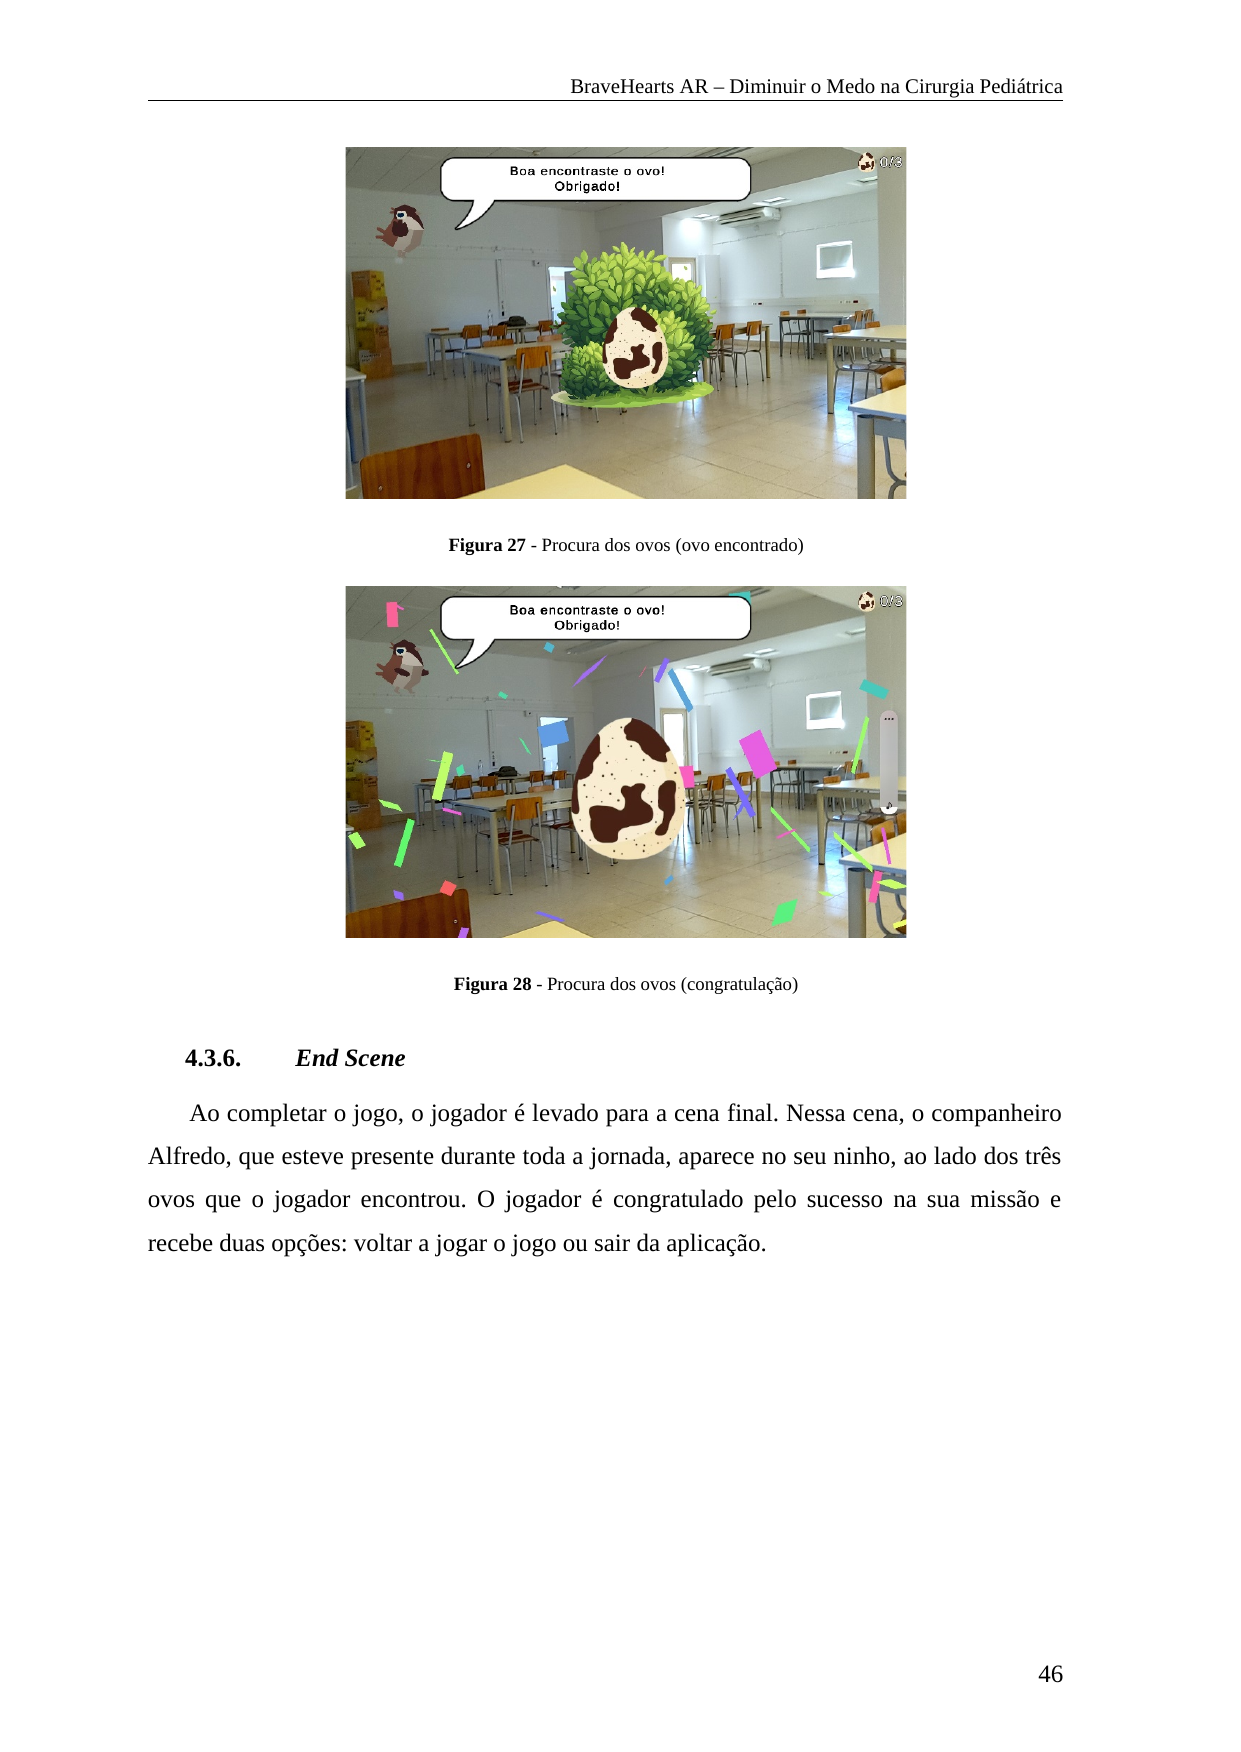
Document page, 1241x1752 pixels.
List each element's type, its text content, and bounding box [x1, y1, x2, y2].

text Figura 27 - Procura dos ovos (ovo encontrado) [148, 534, 1063, 555]
subtitle End Scene [185, 1043, 1063, 1071]
picture [345, 147, 907, 499]
text Figura 28 - Procura dos ovos (congratulação) [148, 973, 1063, 994]
text Ao completar o jogo, o jogador é levado para a cena final. Nessa cena, o companheiro Alfredo, que esteve presente durante toda a jornada, aparece no seu ninho, ao lado dos três ovos que o jogador encontrou. O jogador é congratulado pelo sucesso na sua missão e recebe duas opções: voltar a jogar o jogo ou sair da aplicação. [148, 1098, 1063, 1256]
picture [345, 586, 907, 938]
